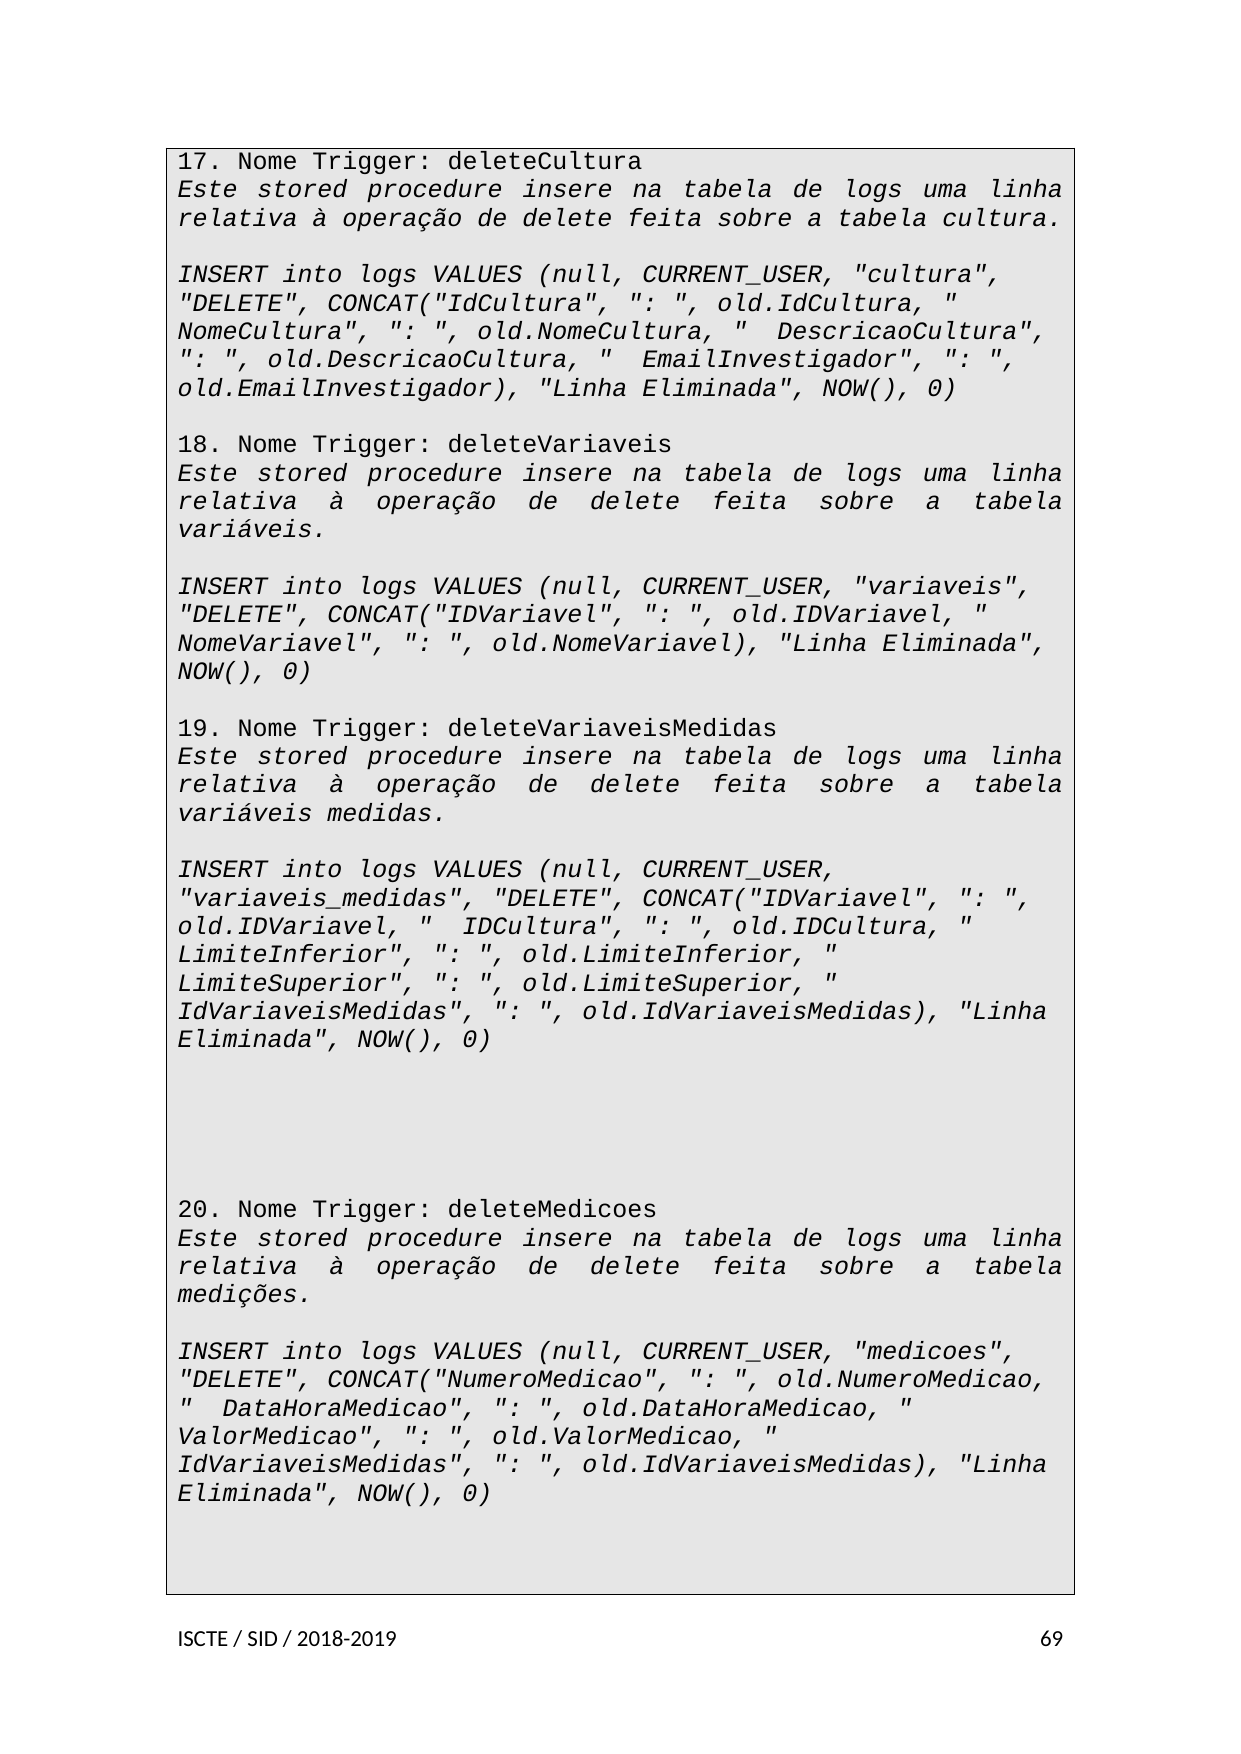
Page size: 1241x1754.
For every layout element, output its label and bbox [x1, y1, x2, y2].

table_header [167, 149, 1074, 1594]
